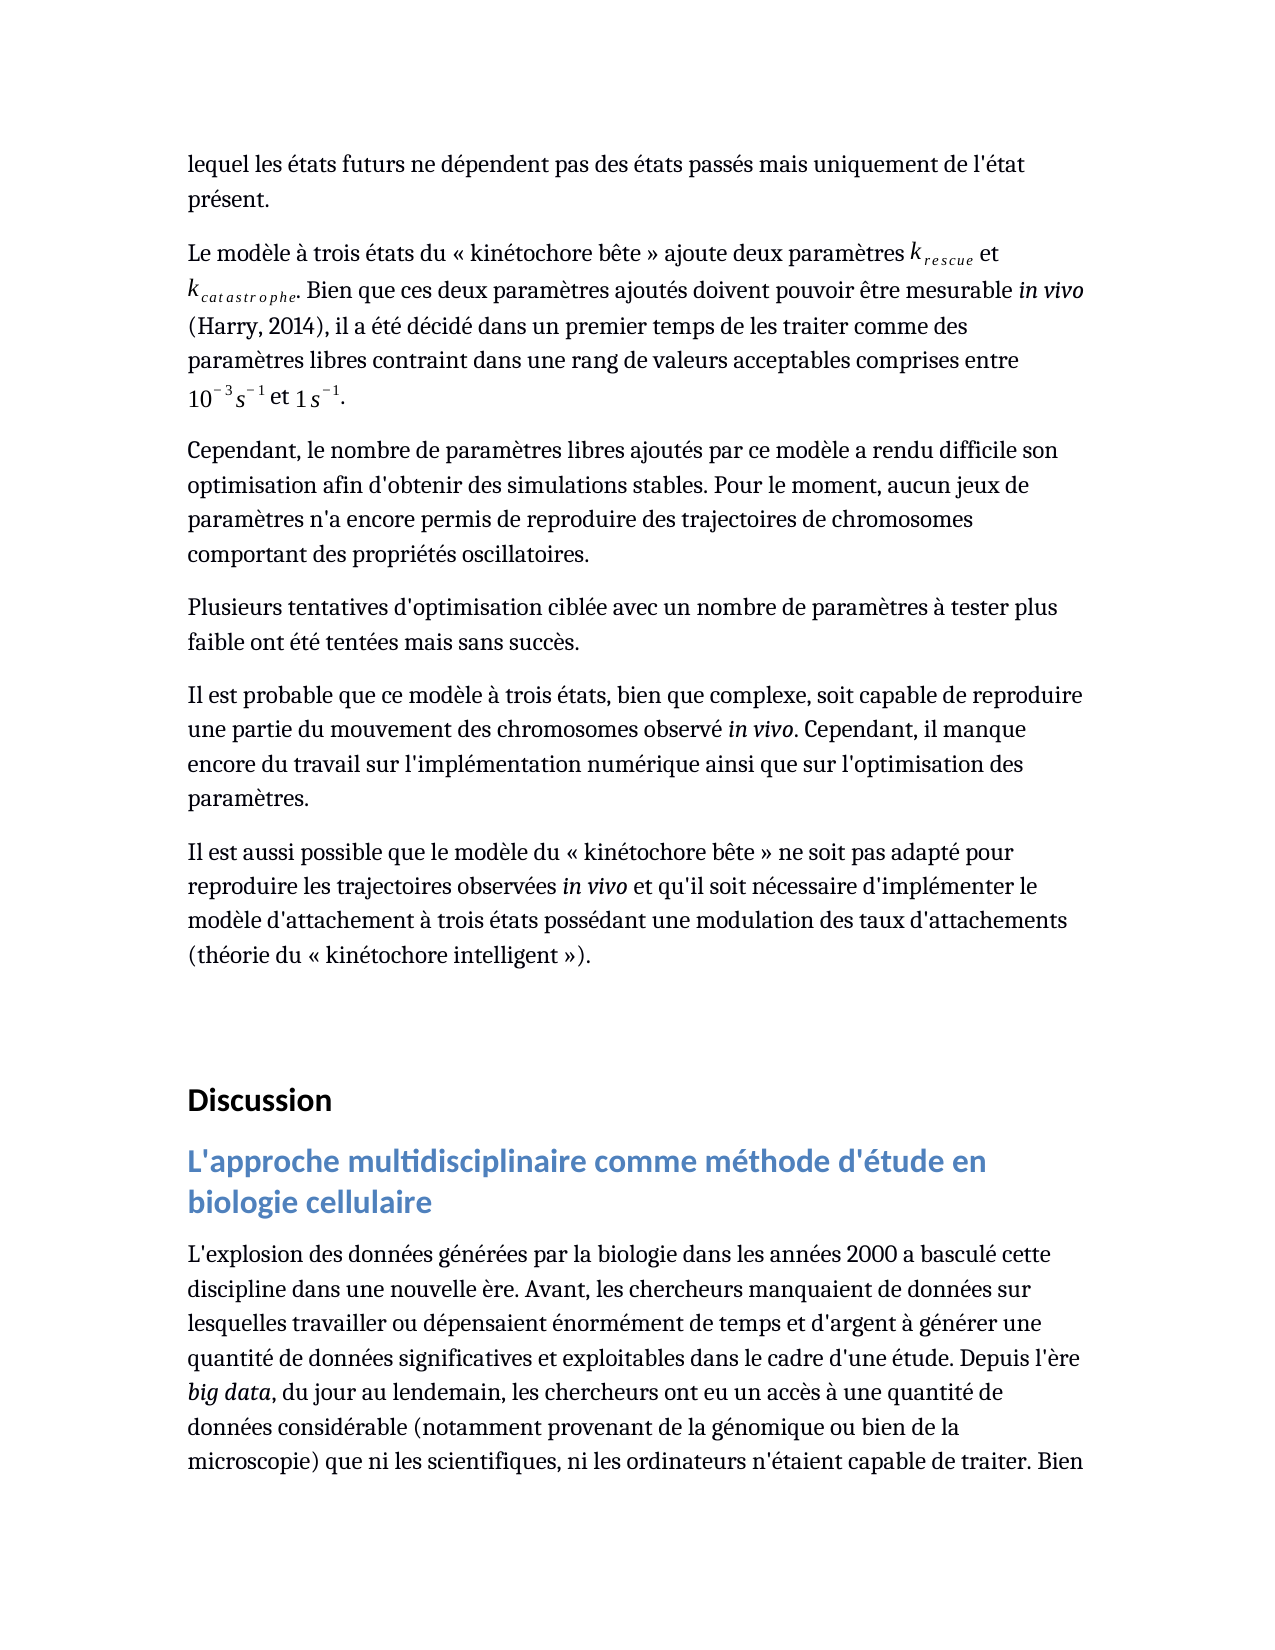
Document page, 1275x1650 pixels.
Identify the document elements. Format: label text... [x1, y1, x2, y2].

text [187, 1240, 1087, 1476]
text Cependant, le nombre de paramètres libres ajoutés par ce modèle a rendu difficile son optimisation afin d'obtenir des simulations stables. Pour le moment, aucun jeux de paramètres n'a encore permis de reproduire des trajectoires de chromosomes comportant des propriétés oscillatoires. [187, 436, 1087, 569]
text Le modèle à trois états du « kinétochore bête » ajoute deux paramètres et . Bien que ces deux paramètres ajoutés doivent pouvoir être mesurable in vivo (Harry, 2014), il a été décidé dans un premier temps de les traiter comme des paramètres libres contraint dans une rang de valeurs acceptables comprises entre et . [187, 238, 1087, 412]
text Il est aussi possible que le modèle du « kinétochore bête » ne soit pas adapté pour reproduire les trajectoires observées in vivo et qu'il soit nécessaire d'implémenter le modèle d'attachement à trois états possédant une modulation des taux d'attachements (théorie du « kinétochore intelligent »). [187, 837, 1087, 970]
subtitle Discussion [187, 1079, 1087, 1119]
text Il est probable que ce modèle à trois états, bien que complexe, soit capable de reproduire une partie du mouvement des chromosomes observé in vivo. Cependant, il manque encore du travail sur l'implémentation numérique ainsi que sur l'optimisation des paramètres. [187, 681, 1087, 813]
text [187, 150, 1087, 213]
subtitle L'approche multidisciplinaire comme méthode d'étude en biologie cellulaire [187, 1140, 1087, 1222]
text Plusieurs tentatives d'optimisation ciblée avec un nombre de paramètres à tester plus faible ont été tentées mais sans succès. [187, 593, 1087, 656]
